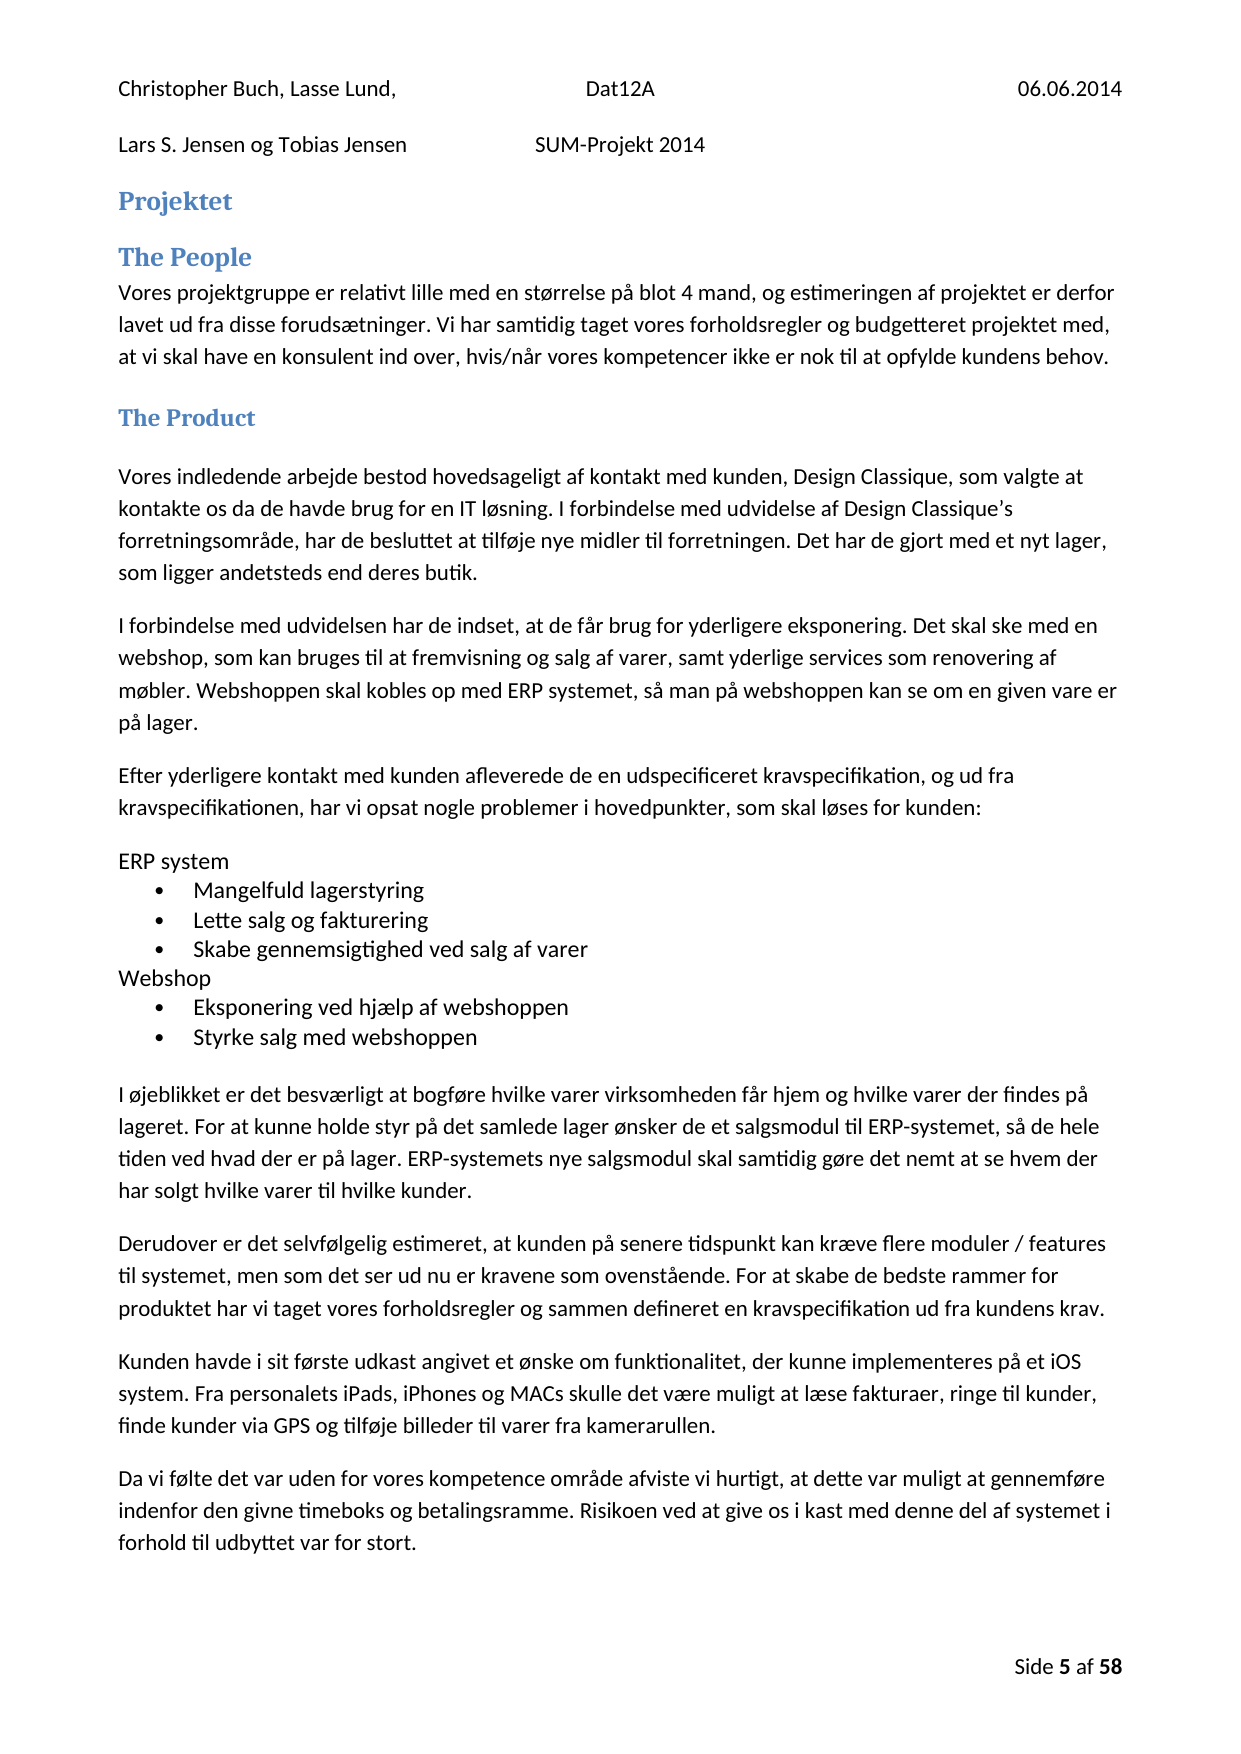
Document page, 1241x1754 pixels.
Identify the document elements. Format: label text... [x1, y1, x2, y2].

text Efter yderligere kontakt med kunden afleverede de en udspecificeret kravspecifikation, og ud fra kravspecifikationen, har vi opsat nogle problemer i hovedpunkter, som skal løses for kunden: [118, 761, 1122, 821]
subtitle Projektet [118, 186, 1122, 217]
list Lette salg og fakturering [156, 905, 1122, 934]
text Derudover er det selvfølgelig estimeret, at kunden på senere tidspunkt kan kræve flere moduler / features til systemet, men som det ser ud nu er kravene som ovenstående. For at skabe de bedste rammer for produktet har vi taget vores forholdsregler og sammen defineret en kravspecifikation ud fra kundens krav. [118, 1229, 1122, 1322]
text Webshop [118, 963, 1122, 992]
text Kunden havde i sit første udkast angivet et ønske om funktionalitet, der kunne implementeres på et iOS system. Fra personalets iPads, iPhones og MACs skulle det være muligt at læse fakturaer, ringe til kunder, finde kunder via GPS og tilføje billeder til varer fra kamerarullen. [118, 1347, 1122, 1439]
text Vores indledende arbejde bestod hovedsageligt af kontakt med kunden, Design Classique, som valgte at kontakte os da de havde brug for en IT løsning. I forbindelse med udvidelse af Design Classique’s forretningsområde, har de besluttet at tilføje nye midler til forretningen. Det har de gjort med et nyt lager, som ligger andetsteds end deres butik. [118, 462, 1122, 586]
subtitle The People [118, 242, 1122, 273]
list Skabe gennemsigtighed ved salg af varer [156, 934, 1122, 963]
list Mangelfuld lagerstyring [156, 875, 1122, 905]
subtitle The Product [118, 404, 1122, 433]
list Eksponering ved hjælp af webshoppen [156, 992, 1122, 1022]
text Vores projektgruppe er relativt lille med en størrelse på blot 4 mand, og estimeringen af projektet er derfor lavet ud fra disse forudsætninger. Vi har samtidig taget vores forholdsregler og budgetteret projektet med, at vi skal have en konsulent ind over, hvis/når vores kompetencer ikke er nok til at opfylde kundens behov. [118, 278, 1122, 371]
text ERP system [118, 846, 1122, 875]
list Styrke salg med webshoppen [156, 1022, 1122, 1051]
text I øjeblikket er det besværligt at bogføre hvilke varer virksomheden får hjem og hvilke varer der findes på lageret. For at kunne holde styr på det samlede lager ønsker de et salgsmodul til ERP-systemet, så de hele tiden ved hvad der er på lager. ERP-systemets nye salgsmodul skal samtidig gøre det nemt at se hvem der har solgt hvilke varer til hvilke kunder. [118, 1080, 1122, 1204]
text I forbindelse med udvidelsen har de indset, at de får brug for yderligere eksponering. Det skal ske med en webshop, som kan bruges til at fremvisning og salg af varer, samt yderlige services som renovering af møbler. Webshoppen skal kobles op med ERP systemet, så man på webshoppen kan se om en given vare er på lager. [118, 611, 1122, 736]
text Da vi følte det var uden for vores kompetence område afviste vi hurtigt, at dette var muligt at gennemføre indenfor den givne timeboks og betalingsramme. Risikoen ved at give os i kast med denne del af systemet i forhold til udbyttet var for stort. [118, 1464, 1122, 1557]
